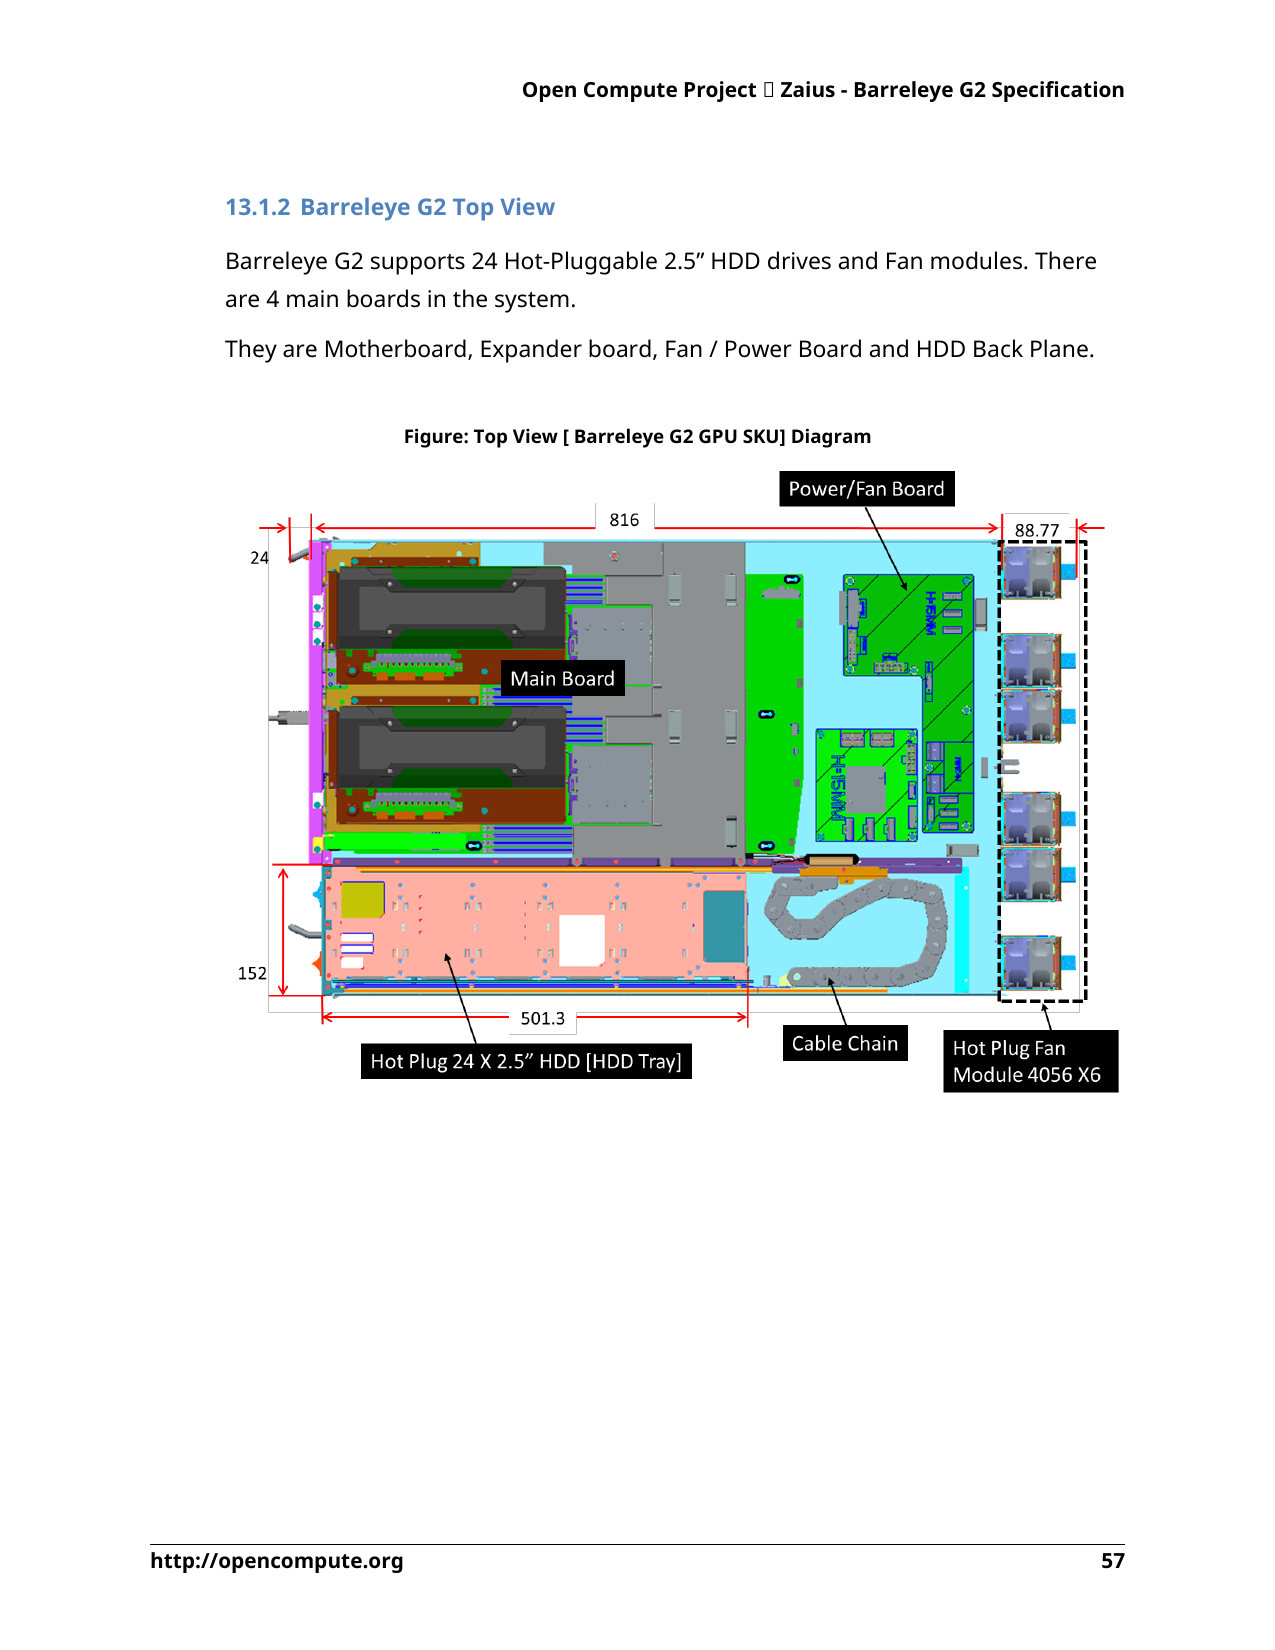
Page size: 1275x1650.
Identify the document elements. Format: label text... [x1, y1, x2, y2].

text Barreleye G2 supports 24 Hot-Pluggable 2.5” HDD drives and Fan modules. There are 4 main boards in the system. [225, 242, 1125, 317]
subtitle Barreleye G2 Top View [225, 187, 1125, 225]
text They are Motherboard, Expander board, Fan / Power Board and HDD Back Plane. [225, 330, 1125, 367]
picture [225, 467, 1119, 1101]
text Figure: Top View [ Barreleye G2 GPU SKU] Diagram [150, 417, 1125, 455]
